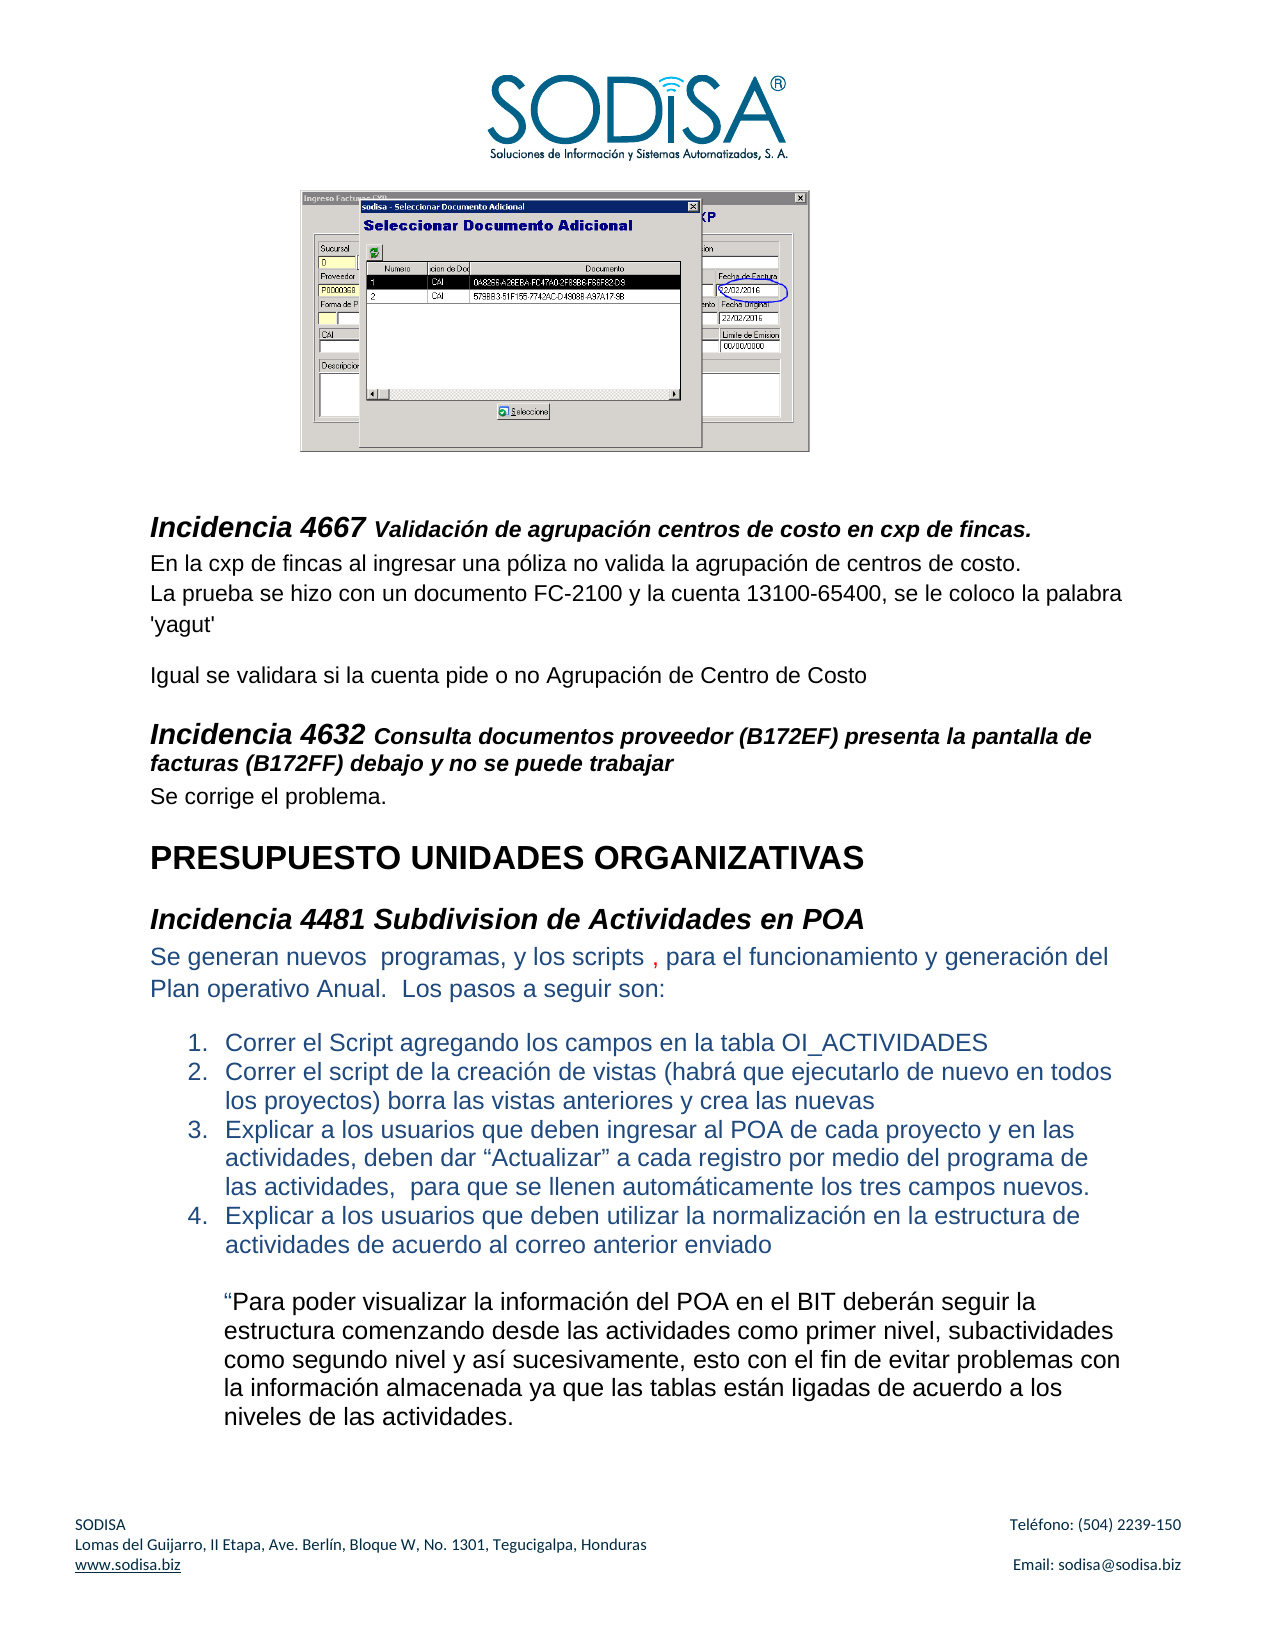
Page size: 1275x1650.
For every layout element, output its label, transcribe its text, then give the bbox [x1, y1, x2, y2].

text Se corrige el problema. [150, 783, 1125, 809]
picture [300, 189, 812, 454]
text En la cxp de fincas al ingresar una póliza no valida la agrupación de centros de costo. La prueba se hizo con un documento FC-2100 y la cuenta 13100-65400, se le coloco la palabra 'yagut' [150, 550, 1125, 637]
subtitle PRESUPUESTO UNIDADES ORGANIZATIVAS [150, 838, 1125, 877]
list Explicar a los usuarios que deben ingresar al POA de cada proyecto y en las actividades, deben dar “Actualizar” a cada registro por medio del programa de las actividades, para que se llenen automáticamente los tres campos nuevos. [187, 1114, 1125, 1201]
subtitle Incidencia 4632 Consulta documentos proveedor (B172EF) presenta la pantalla de facturas (B172FF) debajo y no se puede trabajar [150, 717, 1125, 777]
subtitle Incidencia 4481 Subdivision de Actividades en POA [150, 902, 1125, 935]
subtitle Incidencia 4667 Validación de agrupación centros de costo en cxp de fincas. [150, 510, 1125, 544]
list Correr el script de la creación de vistas (habrá que ejecutarlo de nuevo en todos los proyectos) borra las vistas anteriores y crea las nuevas [187, 1057, 1125, 1114]
text Se generan nuevos programas, y los scripts , para el funcionamiento y generación del Plan operativo Anual. Los pasos a seguir son: [150, 941, 1125, 1003]
text “Para poder visualizar la información del POA en el BIT deberán seguir la estructura comenzando desde las actividades como primer nivel, subactividades como segundo nivel y así sucesivamente, esto con el fin de evitar problemas con la información almacenada ya que las tablas están ligadas de acuerdo a los niveles de las actividades. [224, 1287, 1125, 1431]
list Explicar a los usuarios que deben utilizar la normalización en la estructura de actividades de acuerdo al correo anterior enviado [187, 1201, 1125, 1258]
text Igual se validara si la cuenta pide o no Agrupación de Centro de Costo [150, 662, 1125, 688]
list Correr el Script agregando los campos en la tabla OI_ACTIVIDADES [187, 1028, 1125, 1057]
